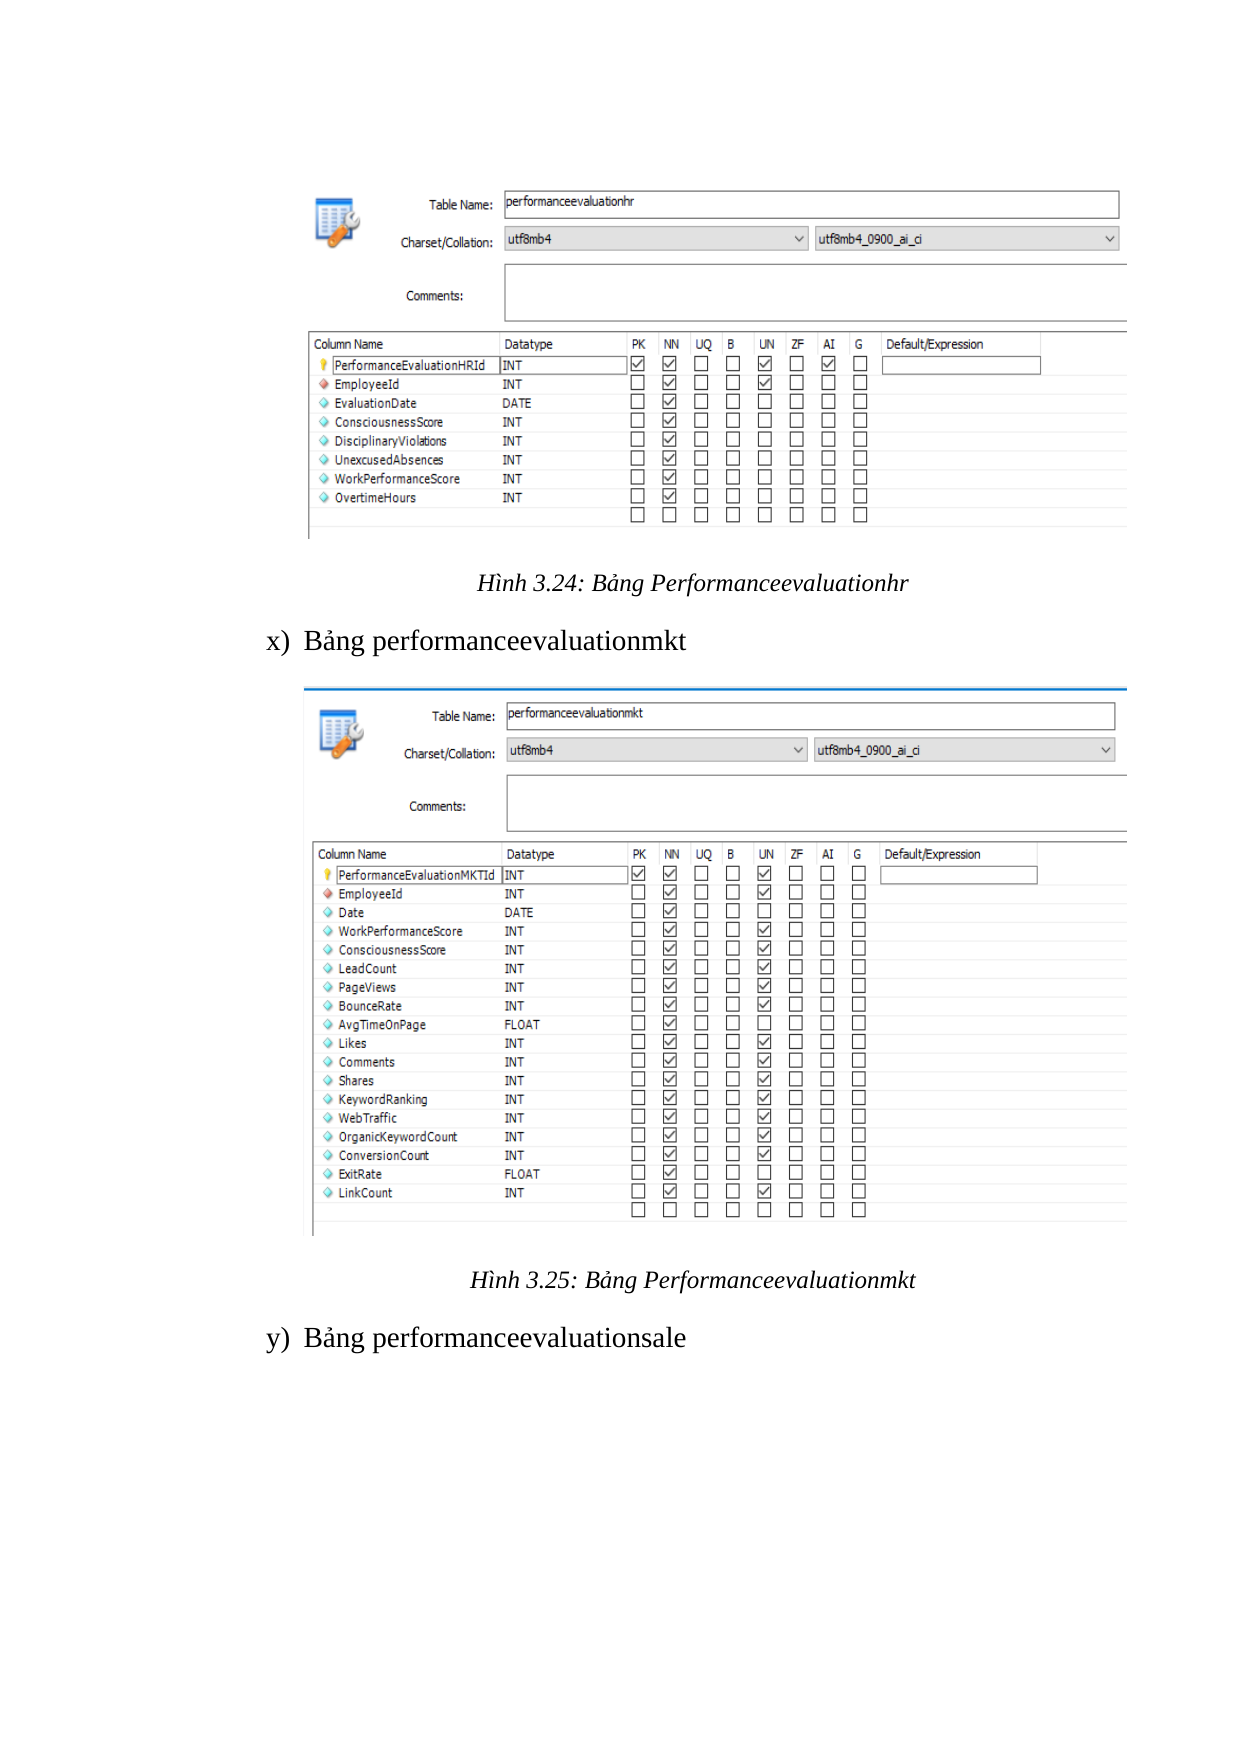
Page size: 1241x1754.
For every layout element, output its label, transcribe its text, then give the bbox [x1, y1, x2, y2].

list Bảng performanceevaluationsale [266, 1320, 1122, 1354]
picture [303, 686, 1127, 1236]
text Hình 3.25: Bảng Performanceevaluationmkt [207, 1265, 1122, 1293]
list Bảng performanceevaluationmkt [266, 623, 1122, 657]
picture [303, 180, 1127, 539]
text Hình 3.24: Bảng Performanceevaluationhr [207, 568, 1122, 597]
